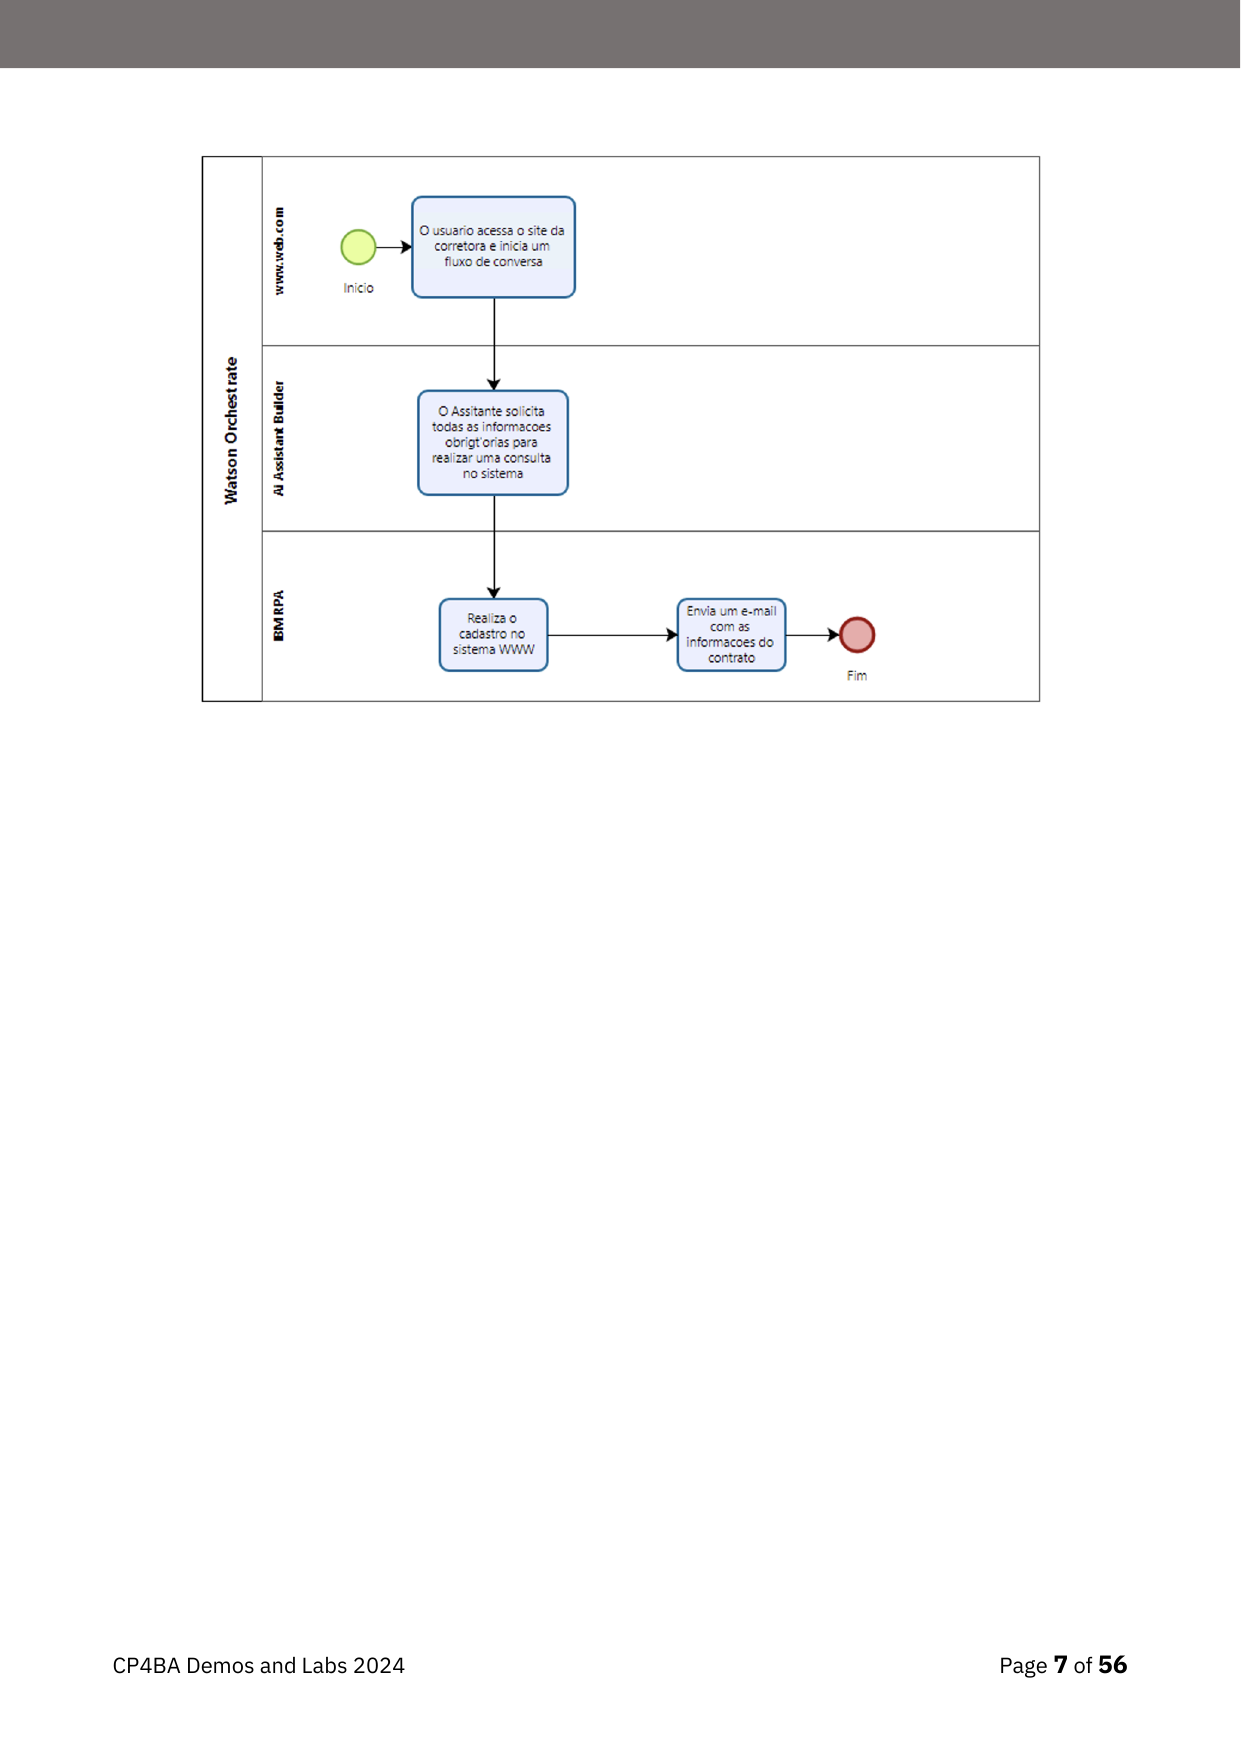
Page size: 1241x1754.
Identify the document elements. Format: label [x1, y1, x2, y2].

picture [193, 150, 1047, 707]
